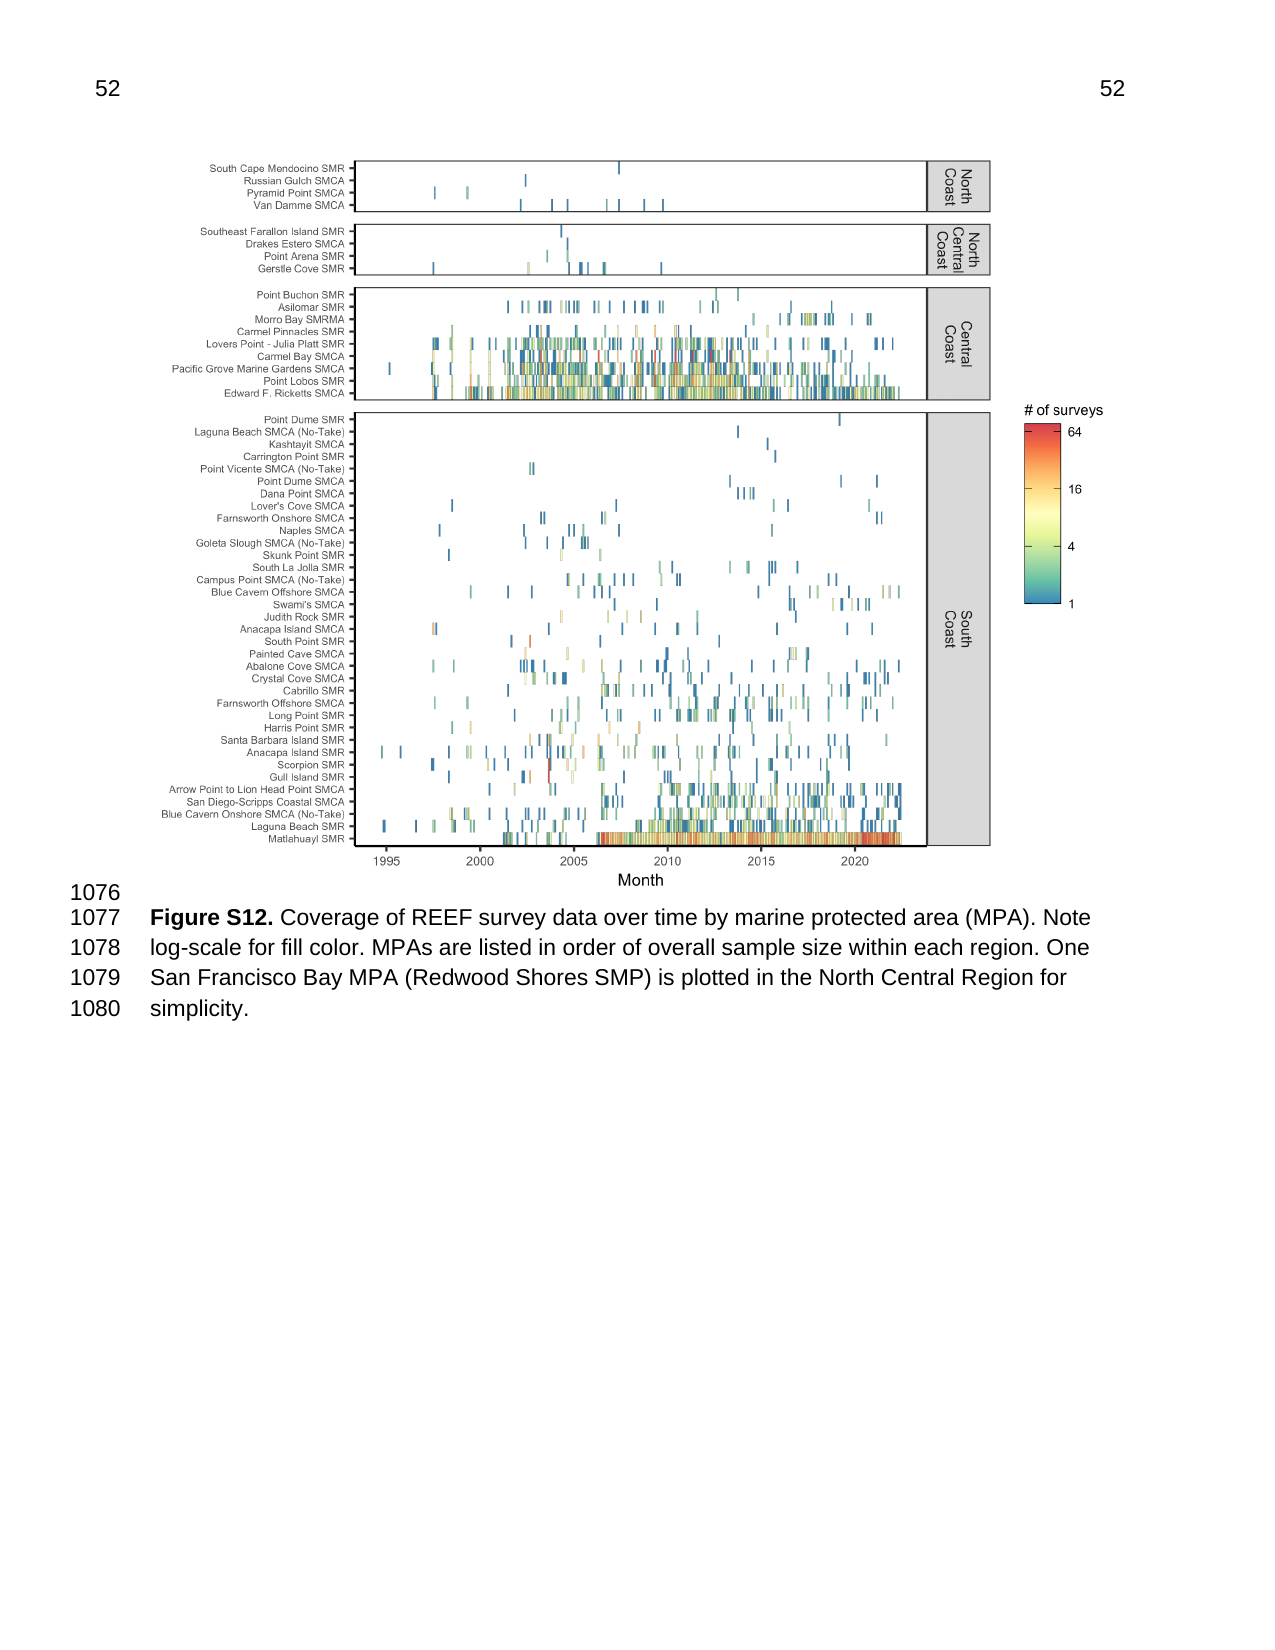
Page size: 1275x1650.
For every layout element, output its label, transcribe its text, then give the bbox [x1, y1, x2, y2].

text Figure S12. Coverage of REEF survey data over time by marine protected area (MPA). Note log-scale for fill color. MPAs are listed in order of overall sample size within each region. One San Francisco Bay MPA (Redwood Shores SMP) is plotted in the North Central Region for simplicity. [150, 900, 1125, 1021]
picture [150, 150, 1125, 900]
